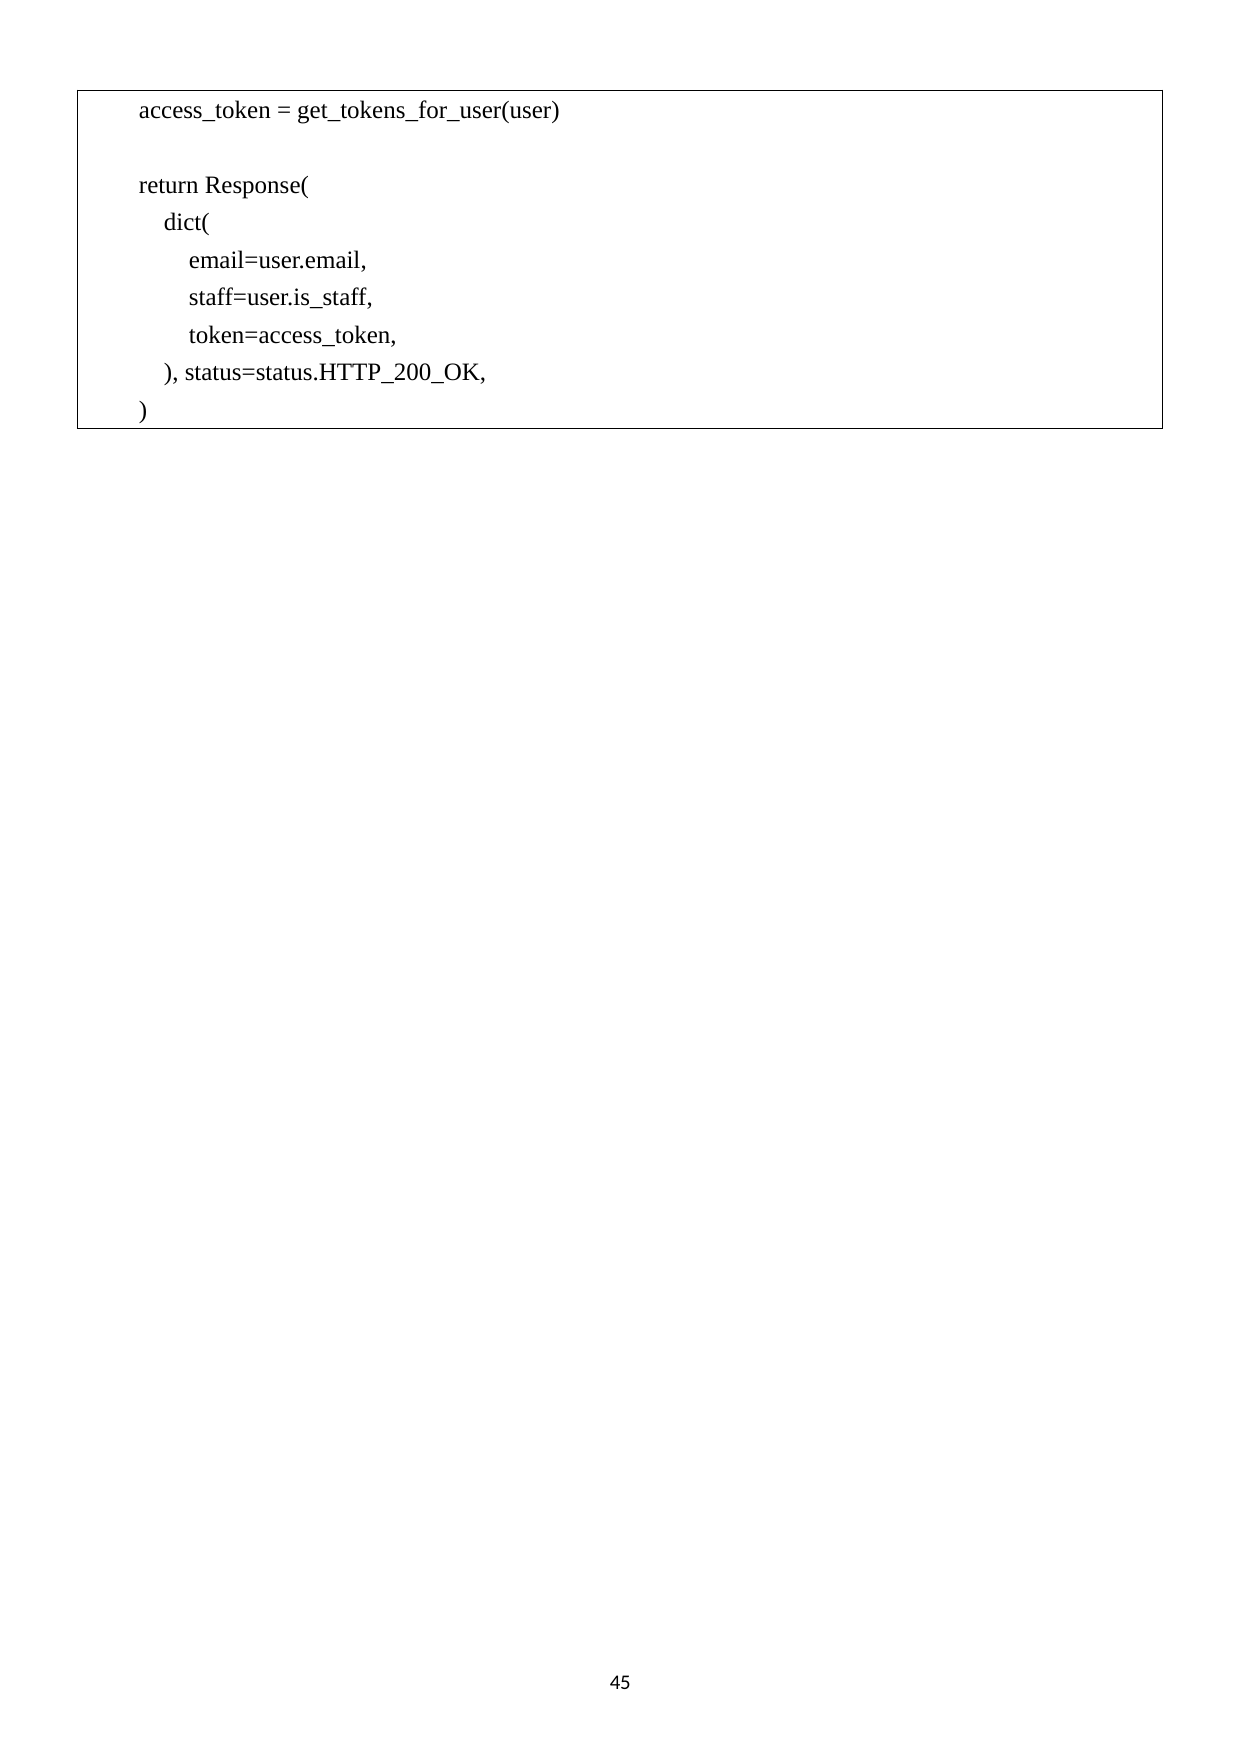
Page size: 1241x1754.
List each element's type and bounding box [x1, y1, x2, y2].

table_cell [78, 91, 1162, 428]
